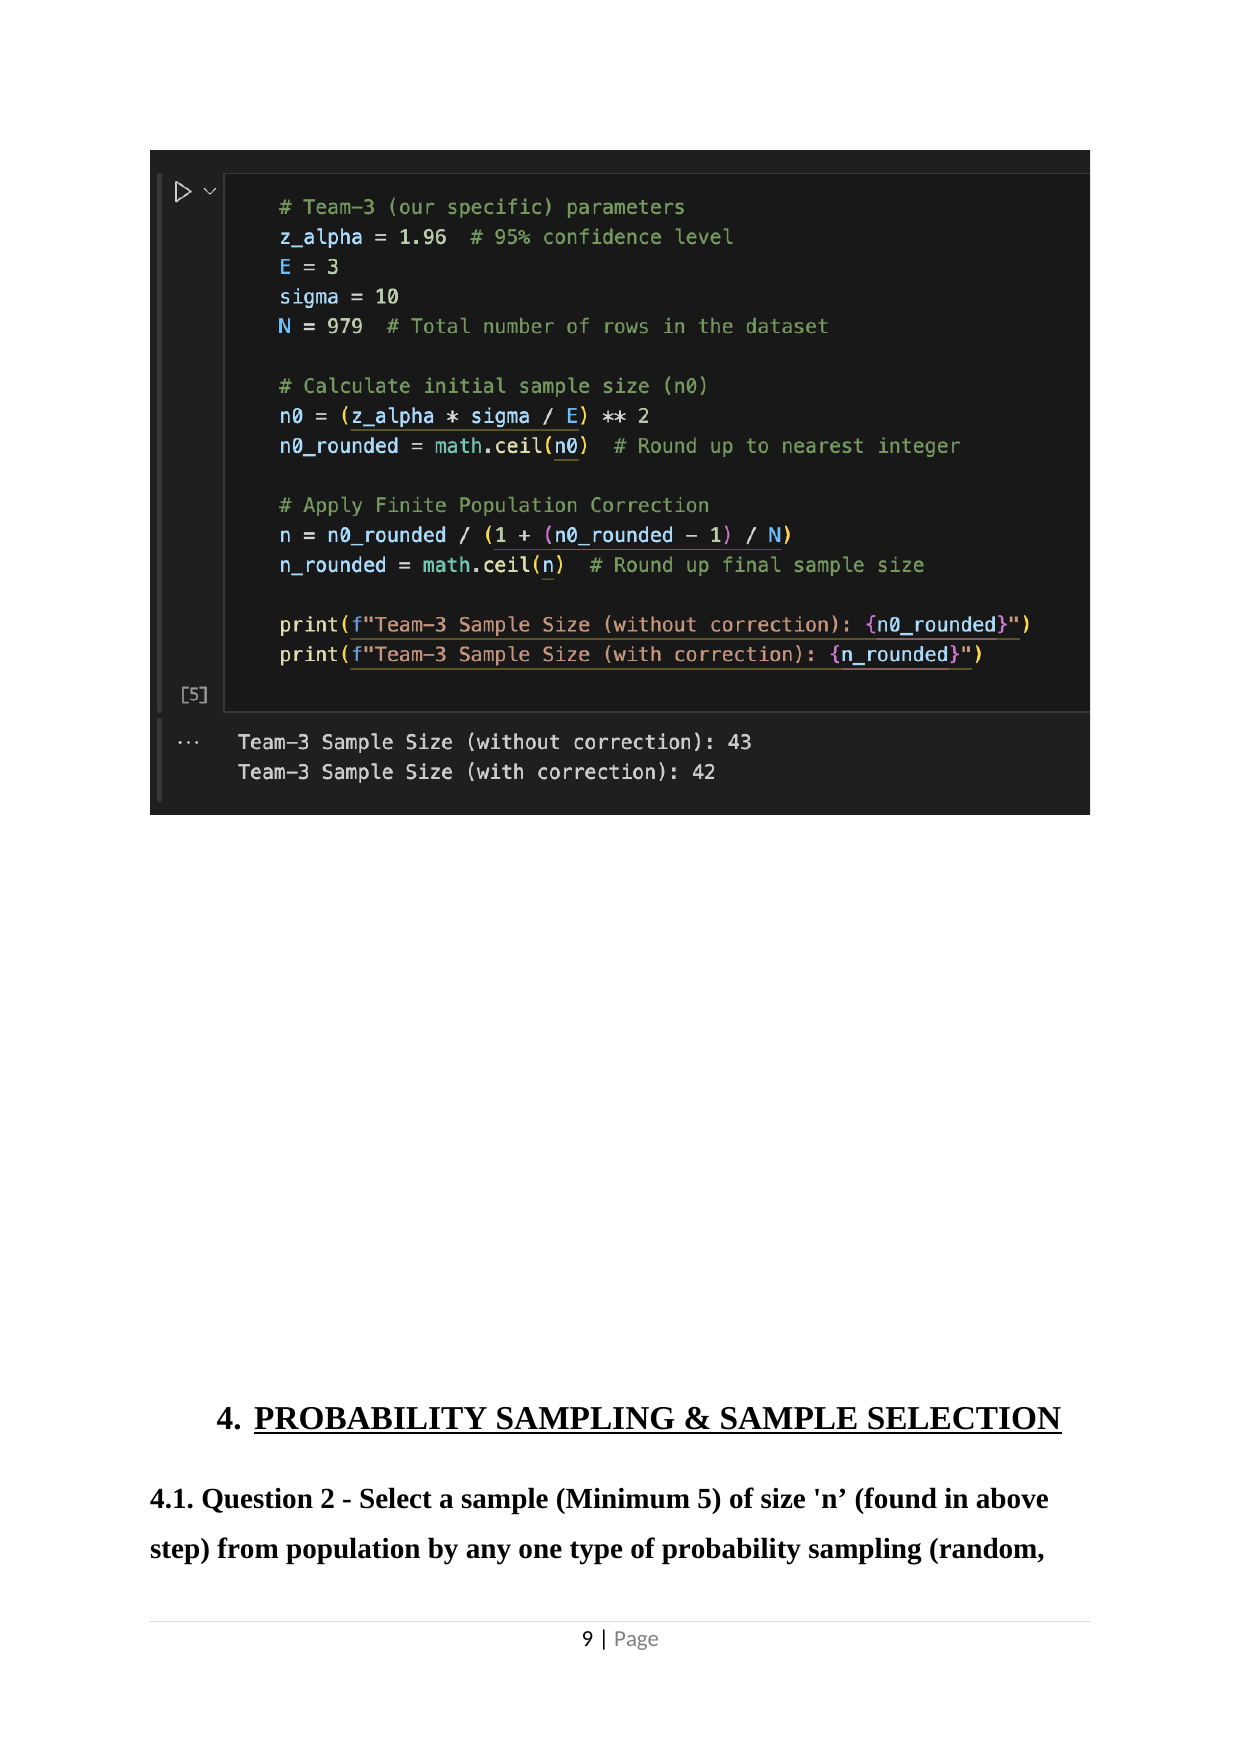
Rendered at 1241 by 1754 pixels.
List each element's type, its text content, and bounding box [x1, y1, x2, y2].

picture [150, 150, 1091, 815]
list PROBABILITY SAMPLING & SAMPLE SELECTION [187, 1398, 1090, 1437]
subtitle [150, 1481, 1090, 1565]
